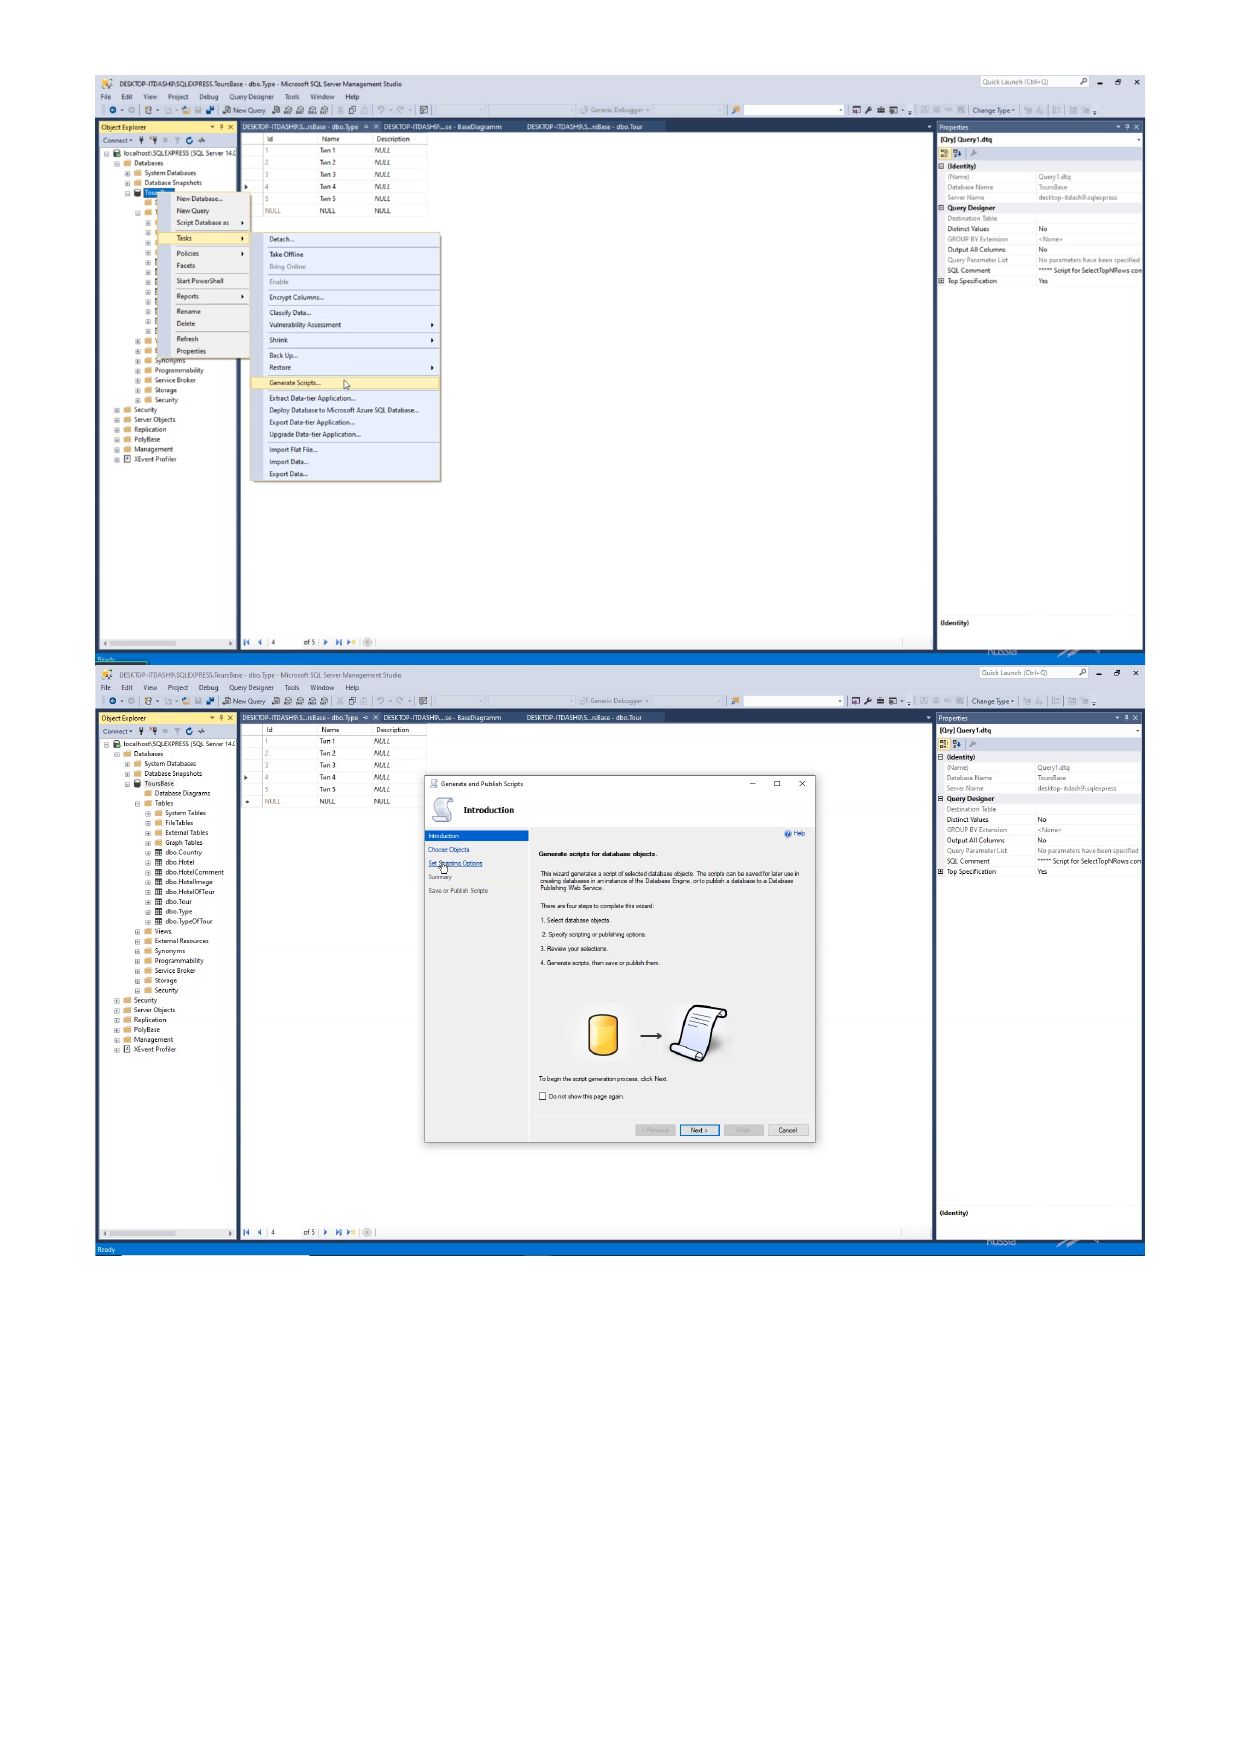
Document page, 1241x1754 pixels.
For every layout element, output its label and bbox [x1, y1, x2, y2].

picture [95, 75, 1146, 1256]
